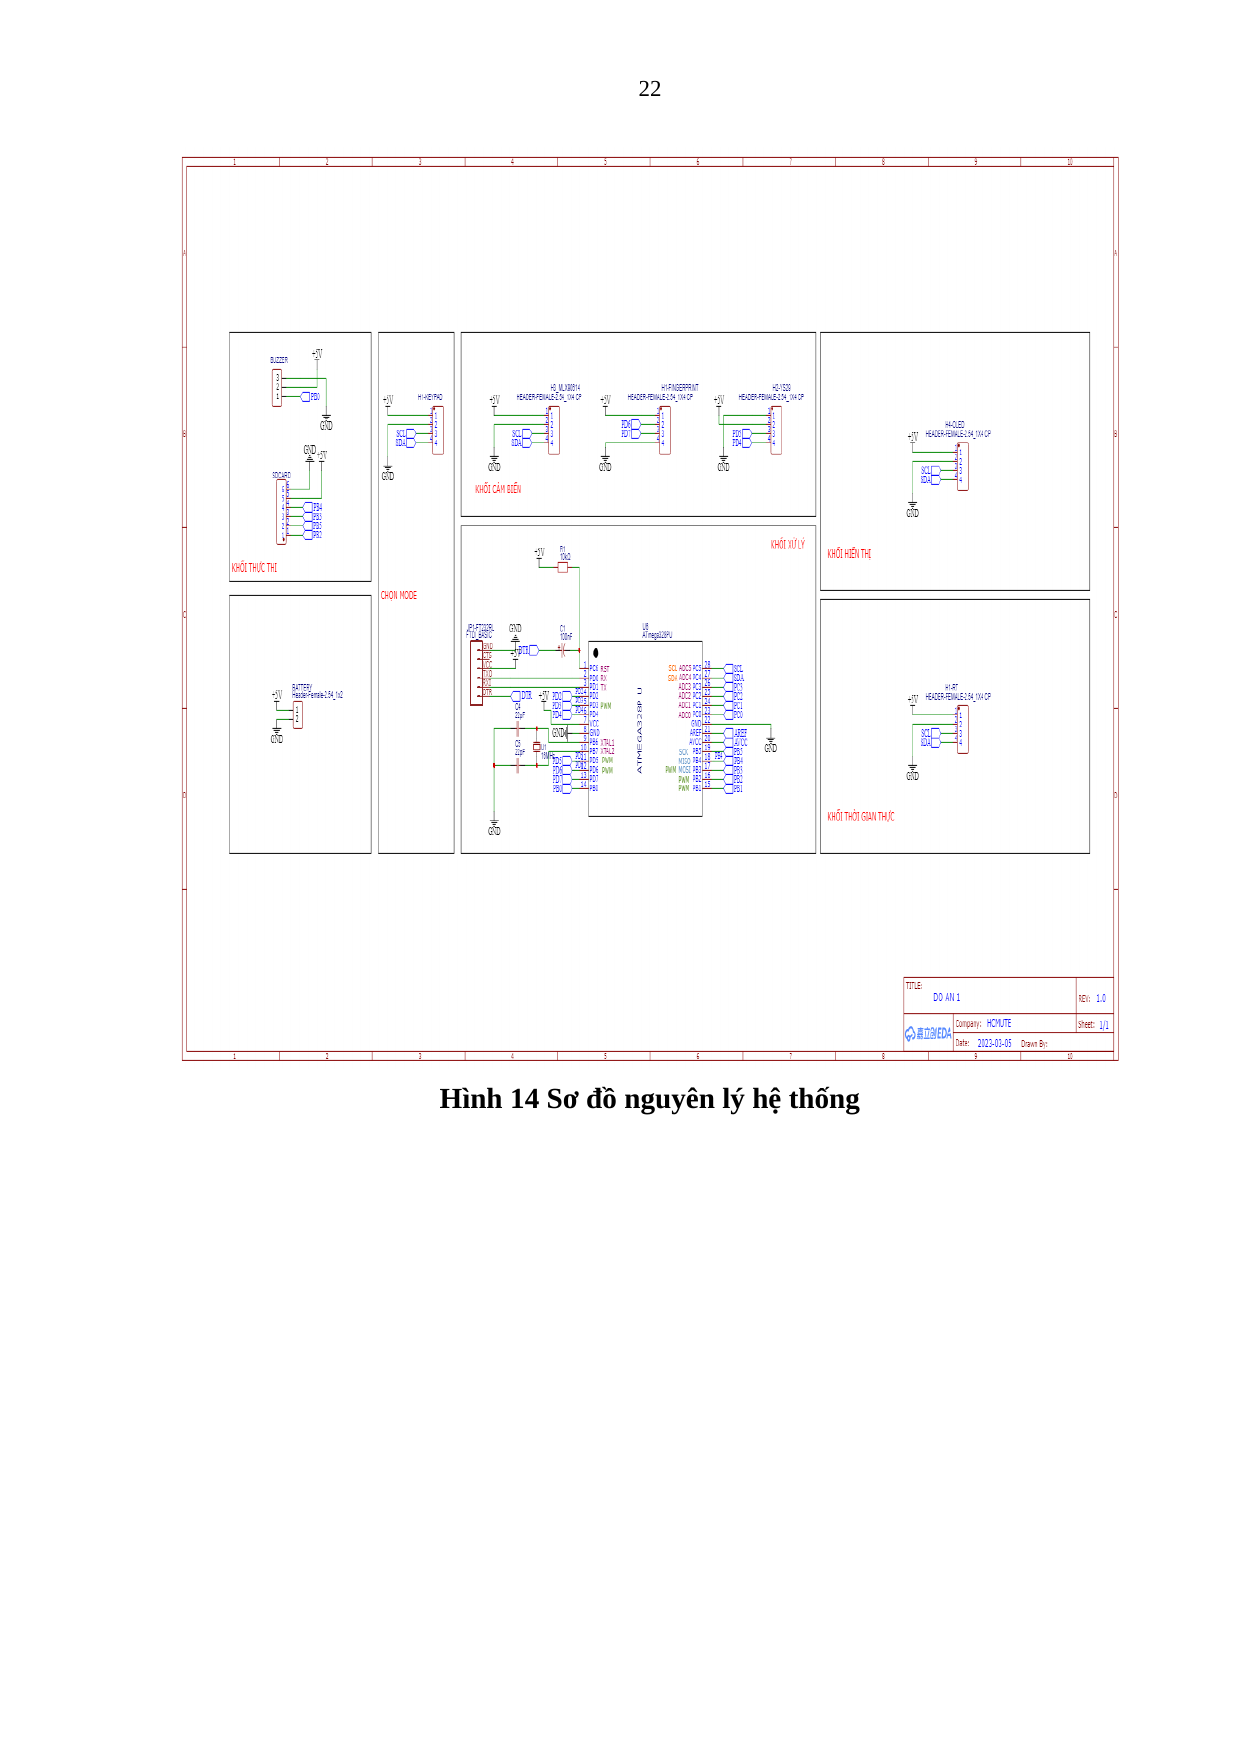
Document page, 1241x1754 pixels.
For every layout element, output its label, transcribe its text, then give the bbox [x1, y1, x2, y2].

text Hình 14 Sơ đồ nguyên lý hệ thống [177, 1081, 1122, 1115]
picture [177, 147, 1123, 1069]
